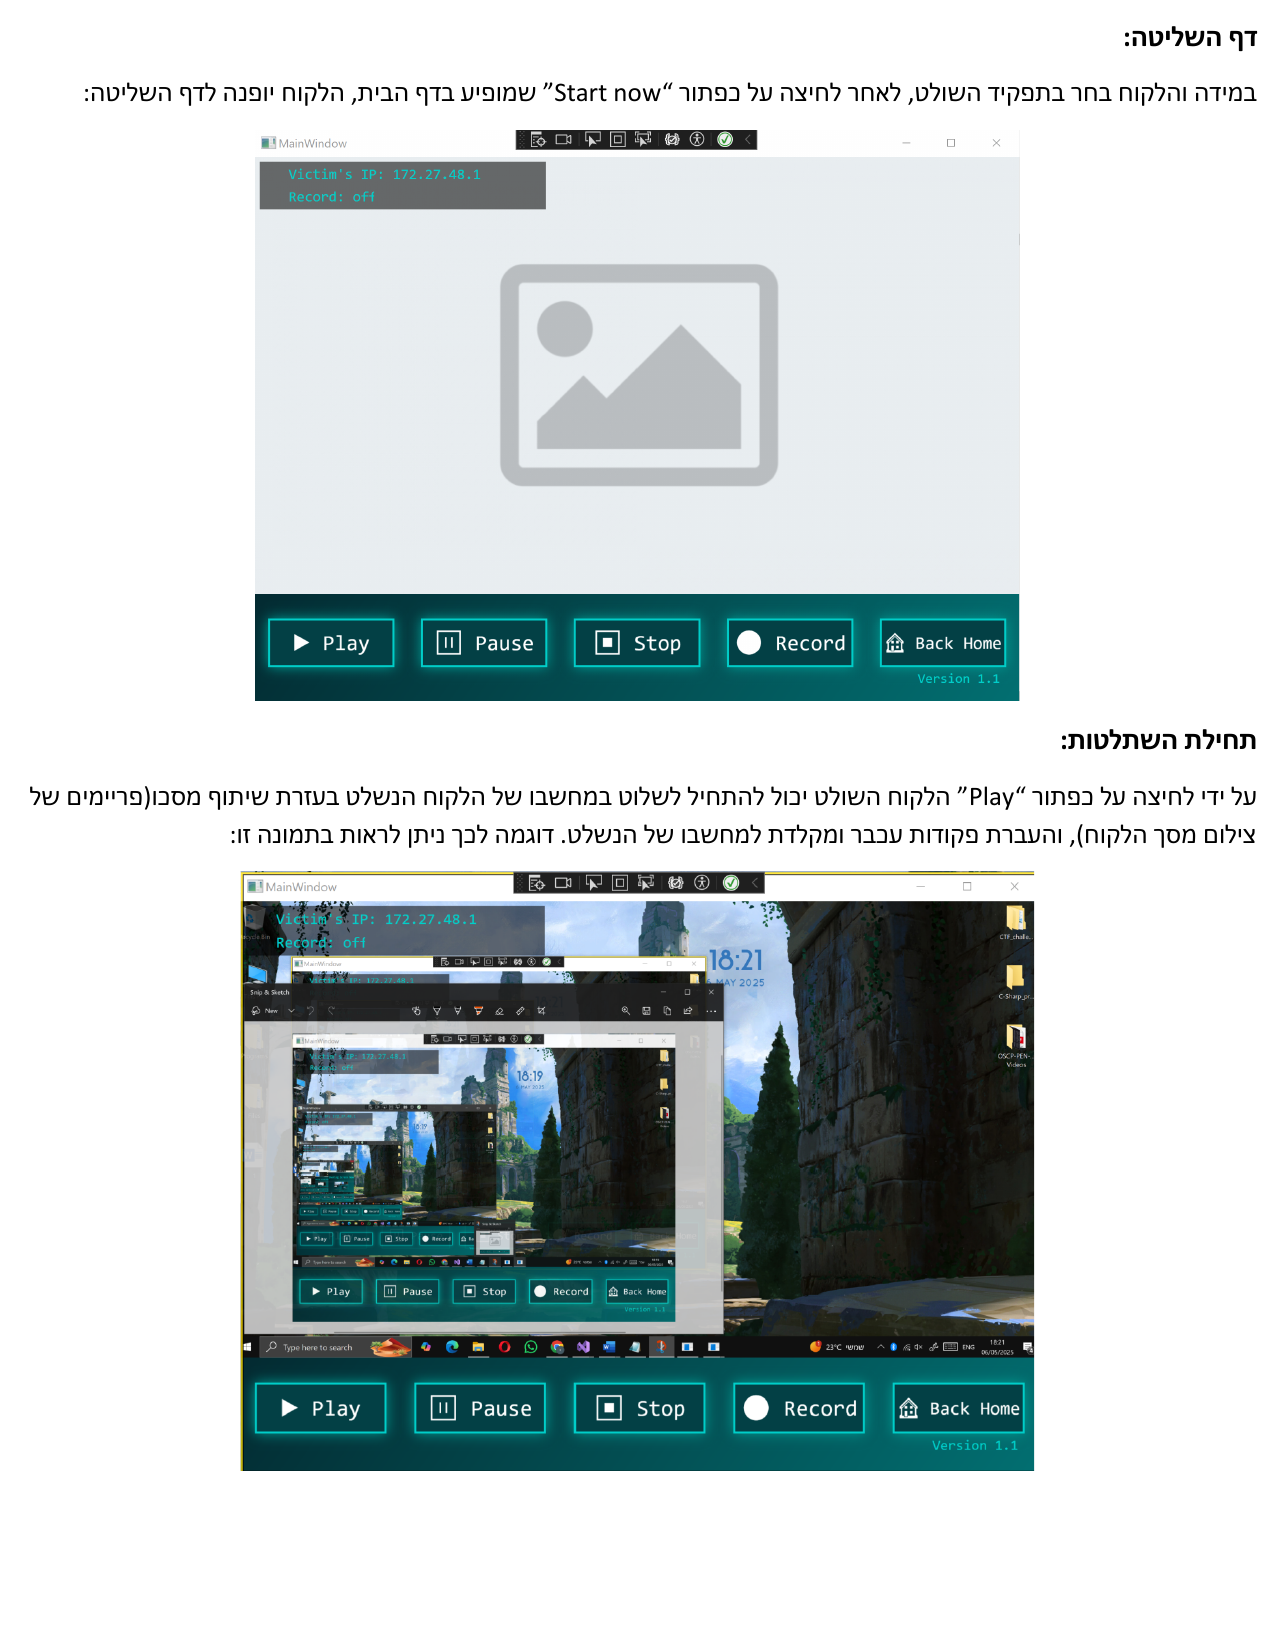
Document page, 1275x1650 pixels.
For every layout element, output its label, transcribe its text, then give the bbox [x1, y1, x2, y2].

text דף השליטה: [18, 18, 1257, 53]
picture [255, 130, 1020, 701]
text תחילת השתלטות: [18, 721, 1257, 757]
text על ידי לחיצה על כפתור “Play” הלקוח השולט יכול להתחיל לשלוט במחשבו של הלקוח הנשלט בעזרת שיתוף מסכו(פריימים של צילום מסך הלקוח), והעברת פקודות עכבר ומקלדת למחשבו של הנשלט. דוגמה לכך ניתן לראות בתמונה זו: [18, 779, 1257, 850]
text במידה והלקוח בחר בתפקיד השולט, לאחר לחיצה על כפתור “Start now” שמופיע בדף הבית, הלקוח יופנה לדף השליטה: [18, 75, 1257, 108]
picture [240, 871, 1035, 1471]
